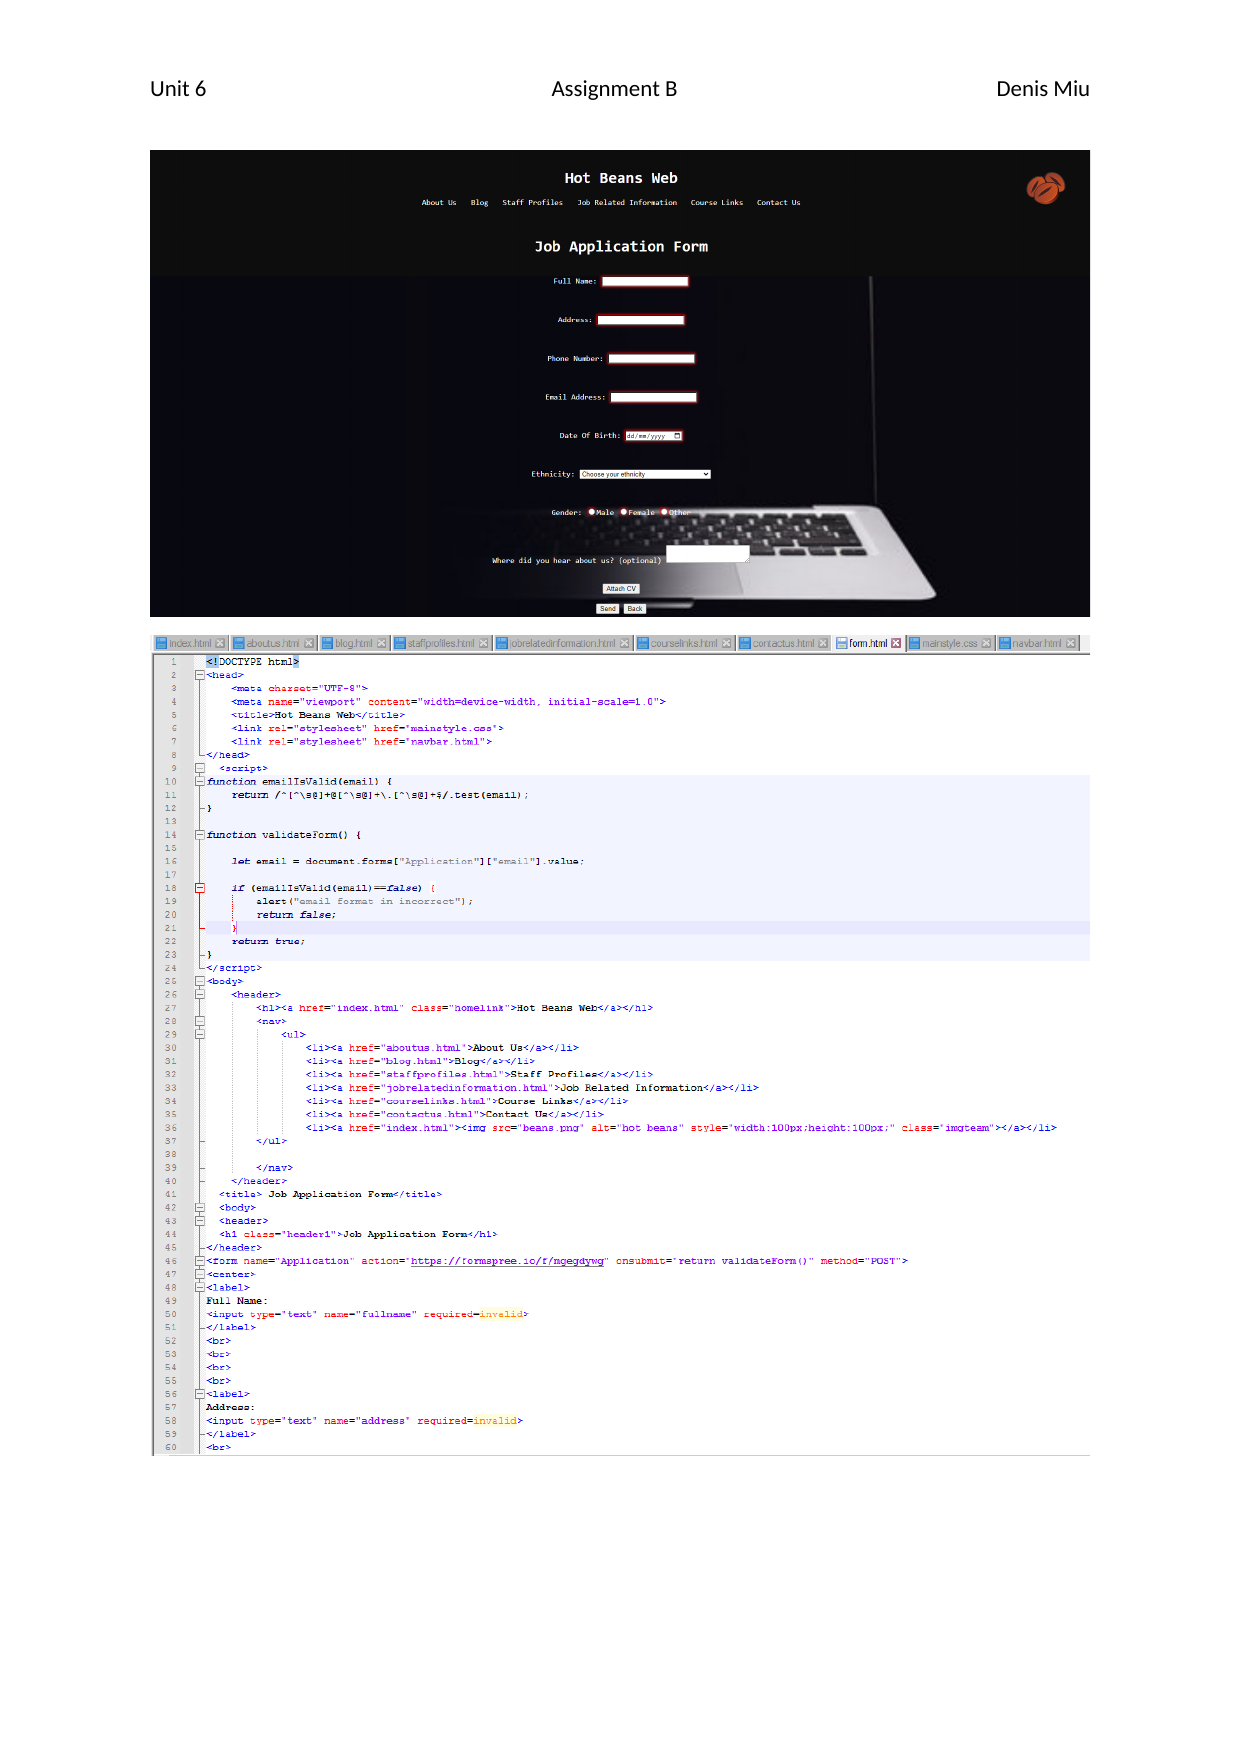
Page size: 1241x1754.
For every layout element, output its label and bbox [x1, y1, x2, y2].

picture [150, 150, 1091, 617]
picture [150, 635, 1091, 1456]
